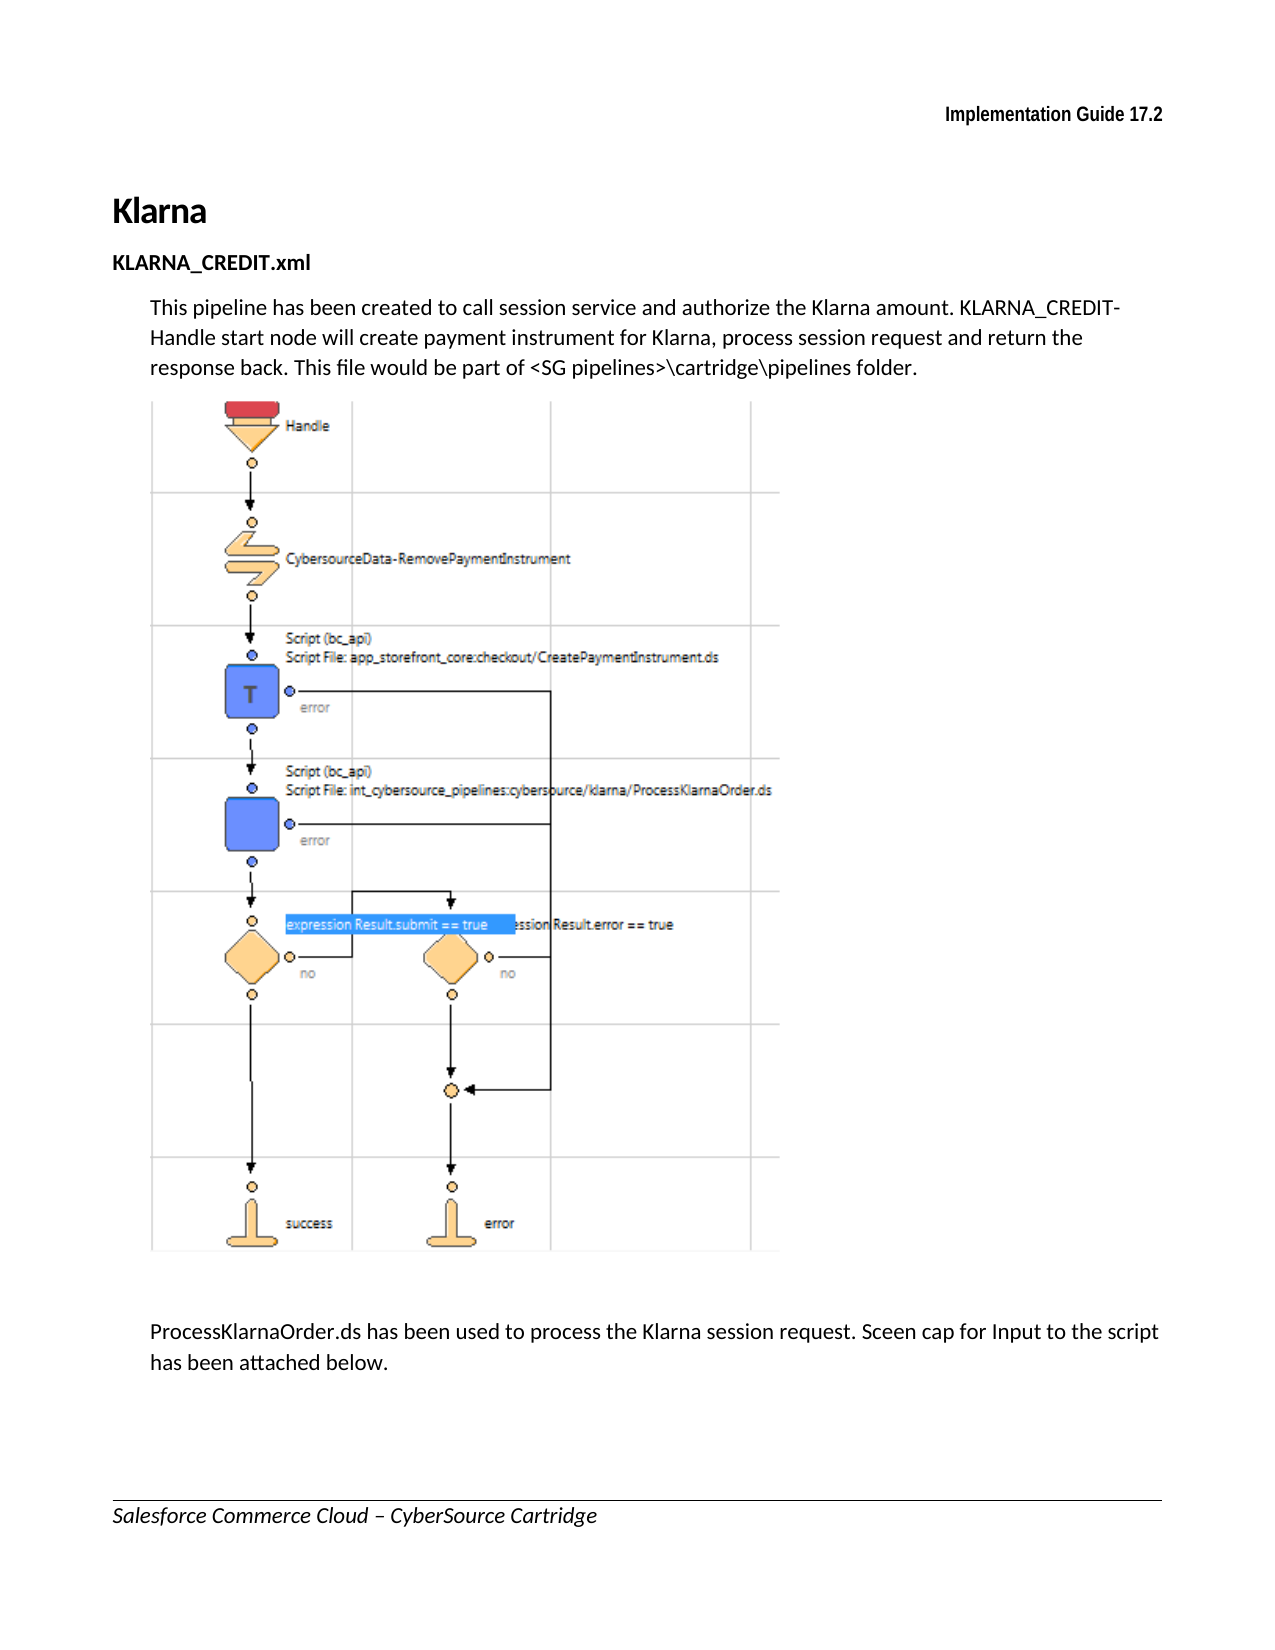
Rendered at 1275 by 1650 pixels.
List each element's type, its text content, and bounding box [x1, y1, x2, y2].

picture [150, 400, 780, 1252]
text This pipeline has been created to call session service and authorize the Klarna amount. KLARNA_CREDIT-Handle start node will create payment instrument for Klarna, process session request and return the response back. This file would be part of <SG pipelines>\cartridge\pipelines folder. [150, 293, 1162, 381]
subtitle Klarna [112, 187, 1162, 233]
subtitle KLARNA_CREDIT.xml [112, 248, 1162, 276]
text ProcessKlarnaOrder.ds has been used to process the Klarna session request. Sceen cap for Input to the script has been attached below. [150, 1317, 1162, 1376]
